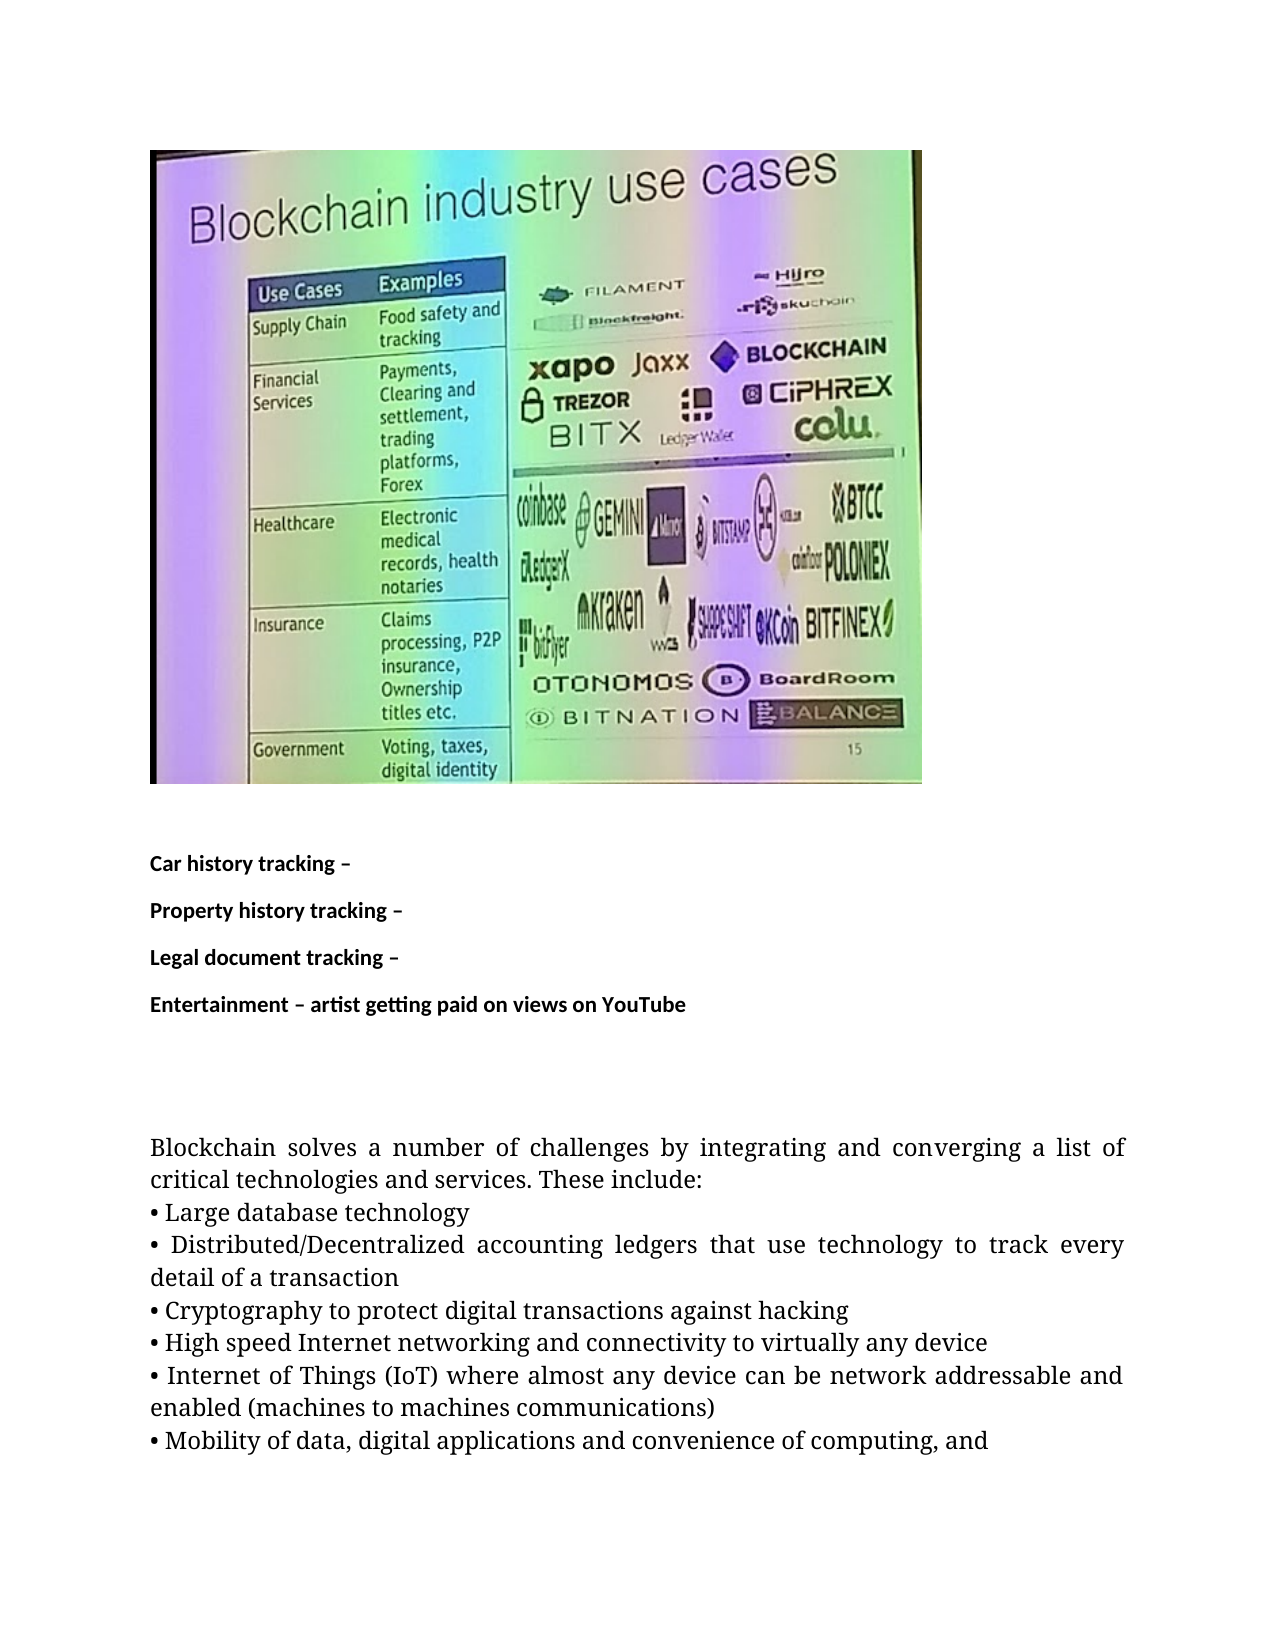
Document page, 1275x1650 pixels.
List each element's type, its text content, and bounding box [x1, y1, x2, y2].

text Legal document tracking – [150, 943, 1125, 971]
text • High speed Internet networking and connectivity to virtually any device [150, 1326, 1125, 1359]
text • Distributed/Decentralized accounting ledgers that use technology to track every detail of a transaction [150, 1228, 1125, 1293]
text Blockchain solves a number of challenges by integrating and converging a list of critical technologies and services. These include: [150, 1130, 1125, 1196]
picture [150, 150, 922, 784]
text • Internet of Things (IoT) where almost any device can be network addressable and enabled (machines to machines communications) [150, 1359, 1125, 1424]
text • Mobility of data, digital applications and convenience of computing, and [150, 1424, 1125, 1456]
text • Cryptography to protect digital transactions against hacking [150, 1293, 1125, 1326]
text Entertainment – artist getting paid on views on YouTube [150, 990, 1125, 1018]
text • Large database technology [150, 1196, 1125, 1228]
text Property history tracking – [150, 896, 1125, 924]
text Car history tracking – [150, 849, 1125, 877]
